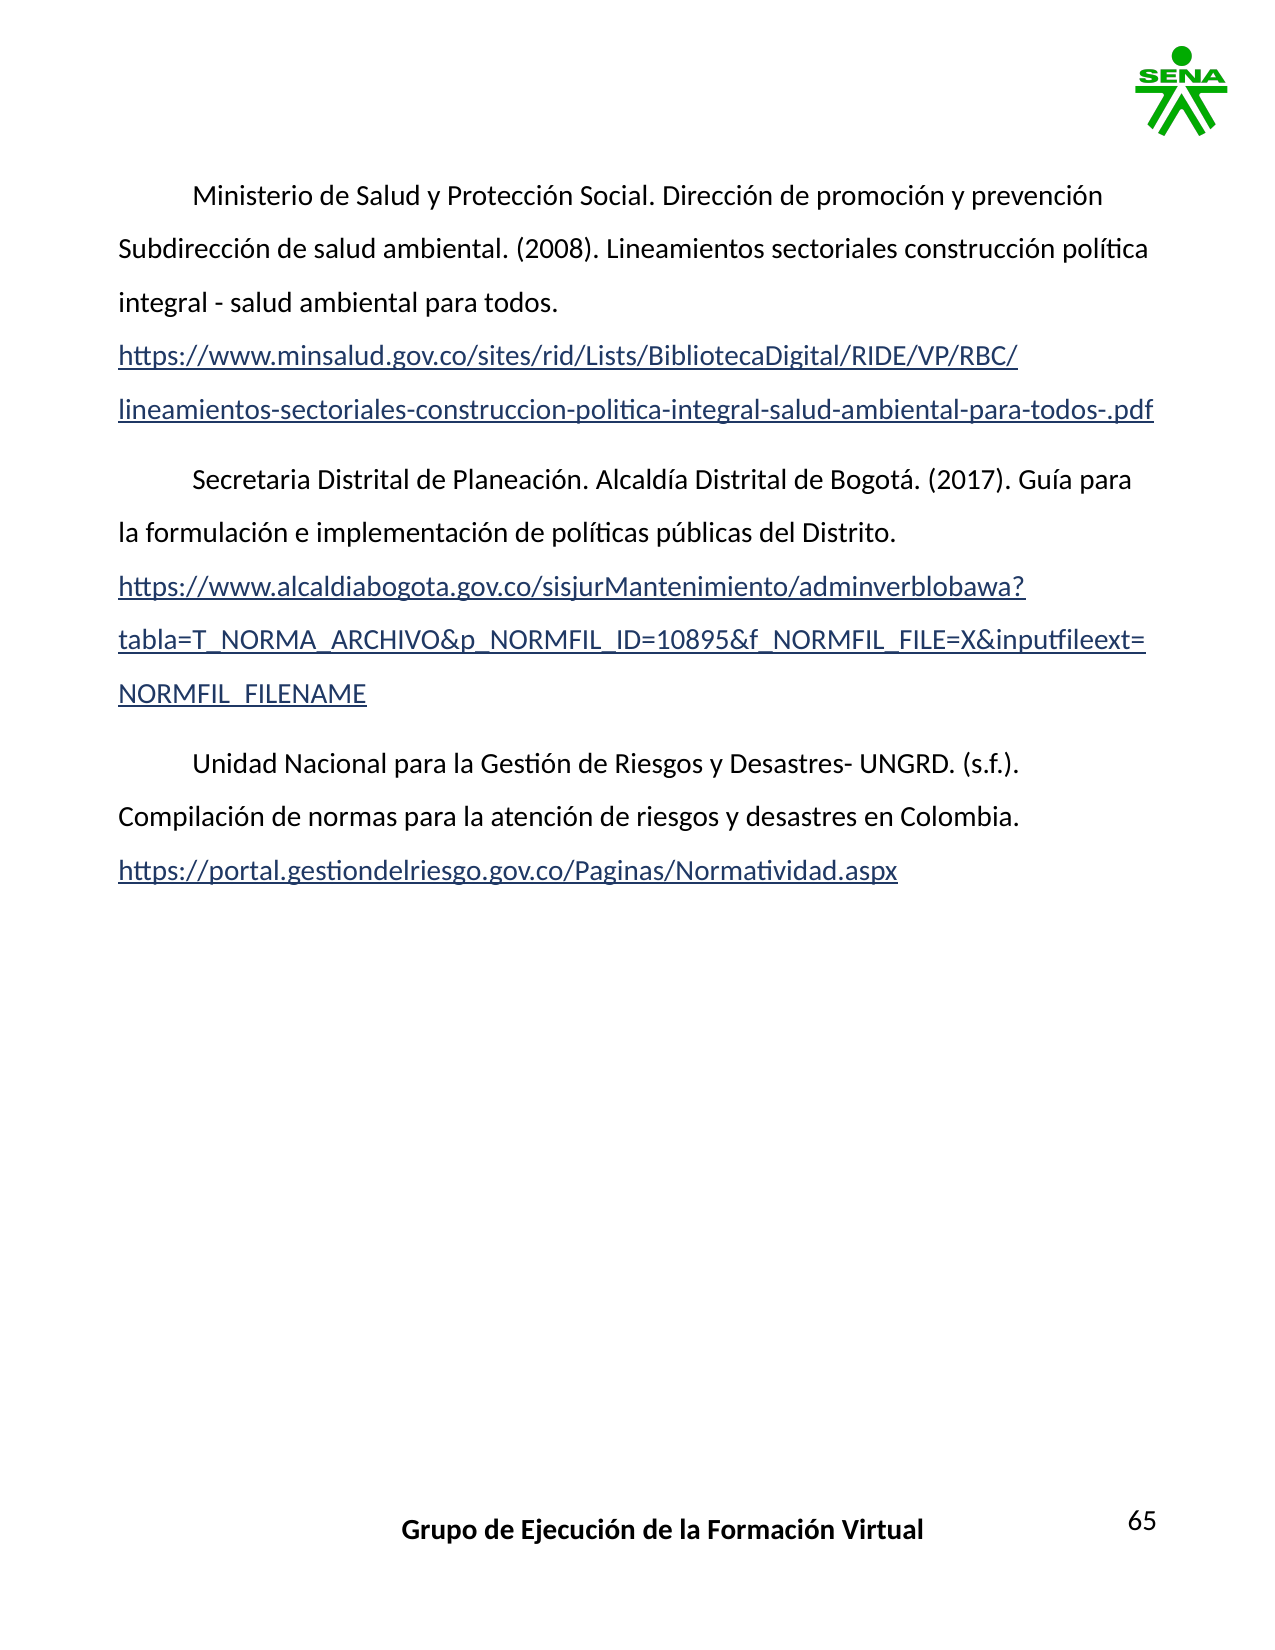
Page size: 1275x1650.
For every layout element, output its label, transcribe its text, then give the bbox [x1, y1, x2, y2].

text Unidad Nacional para la Gestión de Riesgos y Desastres- UNGRD. (s.f.). Compilación de normas para la atención de riesgos y desastres en Colombia. https://portal.gestiondelriesgo.gov.co/Paginas/Normatividad.aspx [118, 745, 1157, 887]
text Secretaria Distrital de Planeación. Alcaldía Distrital de Bogotá. (2017). Guía para la formulación e implementación de políticas públicas del Distrito. https://www.alcaldiabogota.gov.co/sisjurMantenimiento/adminverblobawa?tabla=T_NORMA_ARCHIVO&p_NORMFIL_ID=10895&f_NORMFIL_FILE=X&inputfileext=NORMFIL_FILENAME [118, 461, 1157, 710]
text Ministerio de Salud y Protección Social. Dirección de promoción y prevención Subdirección de salud ambiental. (2008). Lineamientos sectoriales construcción política integral - salud ambiental para todos. https://www.minsalud.gov.co/sites/rid/Lists/BibliotecaDigital/RIDE/VP/RBC/lineamientos-sectoriales-construccion-politica-integral-salud-ambiental-para-todos-.pdf [118, 177, 1157, 427]
picture [1135, 46, 1228, 136]
